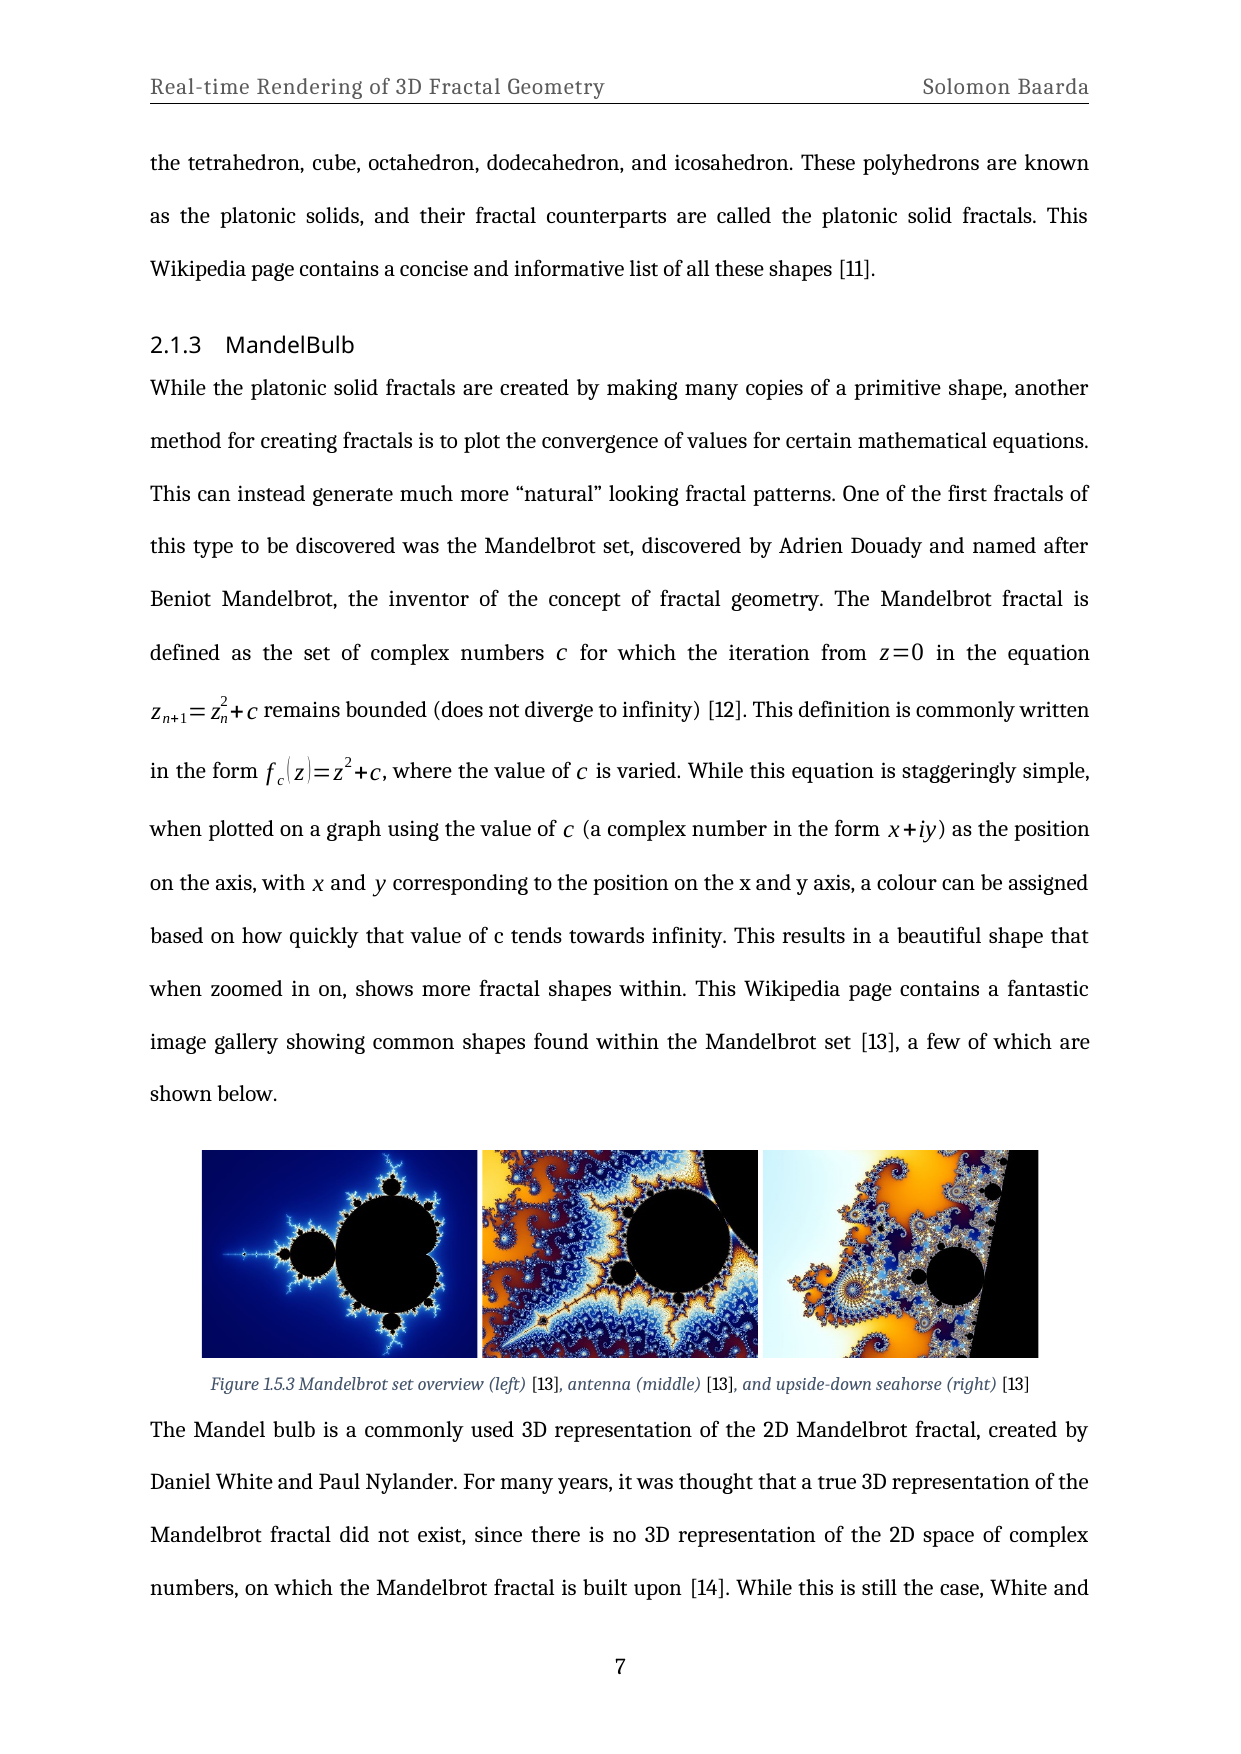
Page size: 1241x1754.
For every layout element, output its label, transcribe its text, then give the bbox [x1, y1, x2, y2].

picture [482, 1150, 758, 1358]
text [150, 1416, 1090, 1601]
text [150, 150, 1090, 282]
subtitle MandelBulb [150, 329, 1090, 360]
picture [201, 1150, 478, 1358]
text Figure 1.5.3 Mandelbrot set overview (left) , antenna (middle) , and upside-down seahorse (right) [150, 1374, 1090, 1396]
picture [762, 1150, 1039, 1358]
text While the platonic solid fractals are created by making many copies of a primitive shape, another method for creating fractals is to plot the convergence of values for certain mathematical equations. This can instead generate much more “natural” looking fractal patterns. One of the first fractals of this type to be discovered was the Mandelbrot set, discovered by Adrien Douady and named after Beniot Mandelbrot, the inventor of the concept of fractal geometry. The Mandelbrot fractal is defined as the set of complex numbers for which the iteration from in the equation remains bounded (does not diverge to infinity) . This definition is commonly written in the form , where the value of is varied. While this equation is staggeringly simple, when plotted on a graph using the value of (a complex number in the form ) as the position on the axis, with and corresponding to the position on the x and y axis, a colour can be assigned based on how quickly that value of c tends towards infinity. This results in a beautiful shape that when zoomed in on, shows more fractal shapes within. This Wikipedia page contains a fantastic image gallery showing common shapes found within the Mandelbrot set , a few of which are shown below. [150, 375, 1090, 1108]
